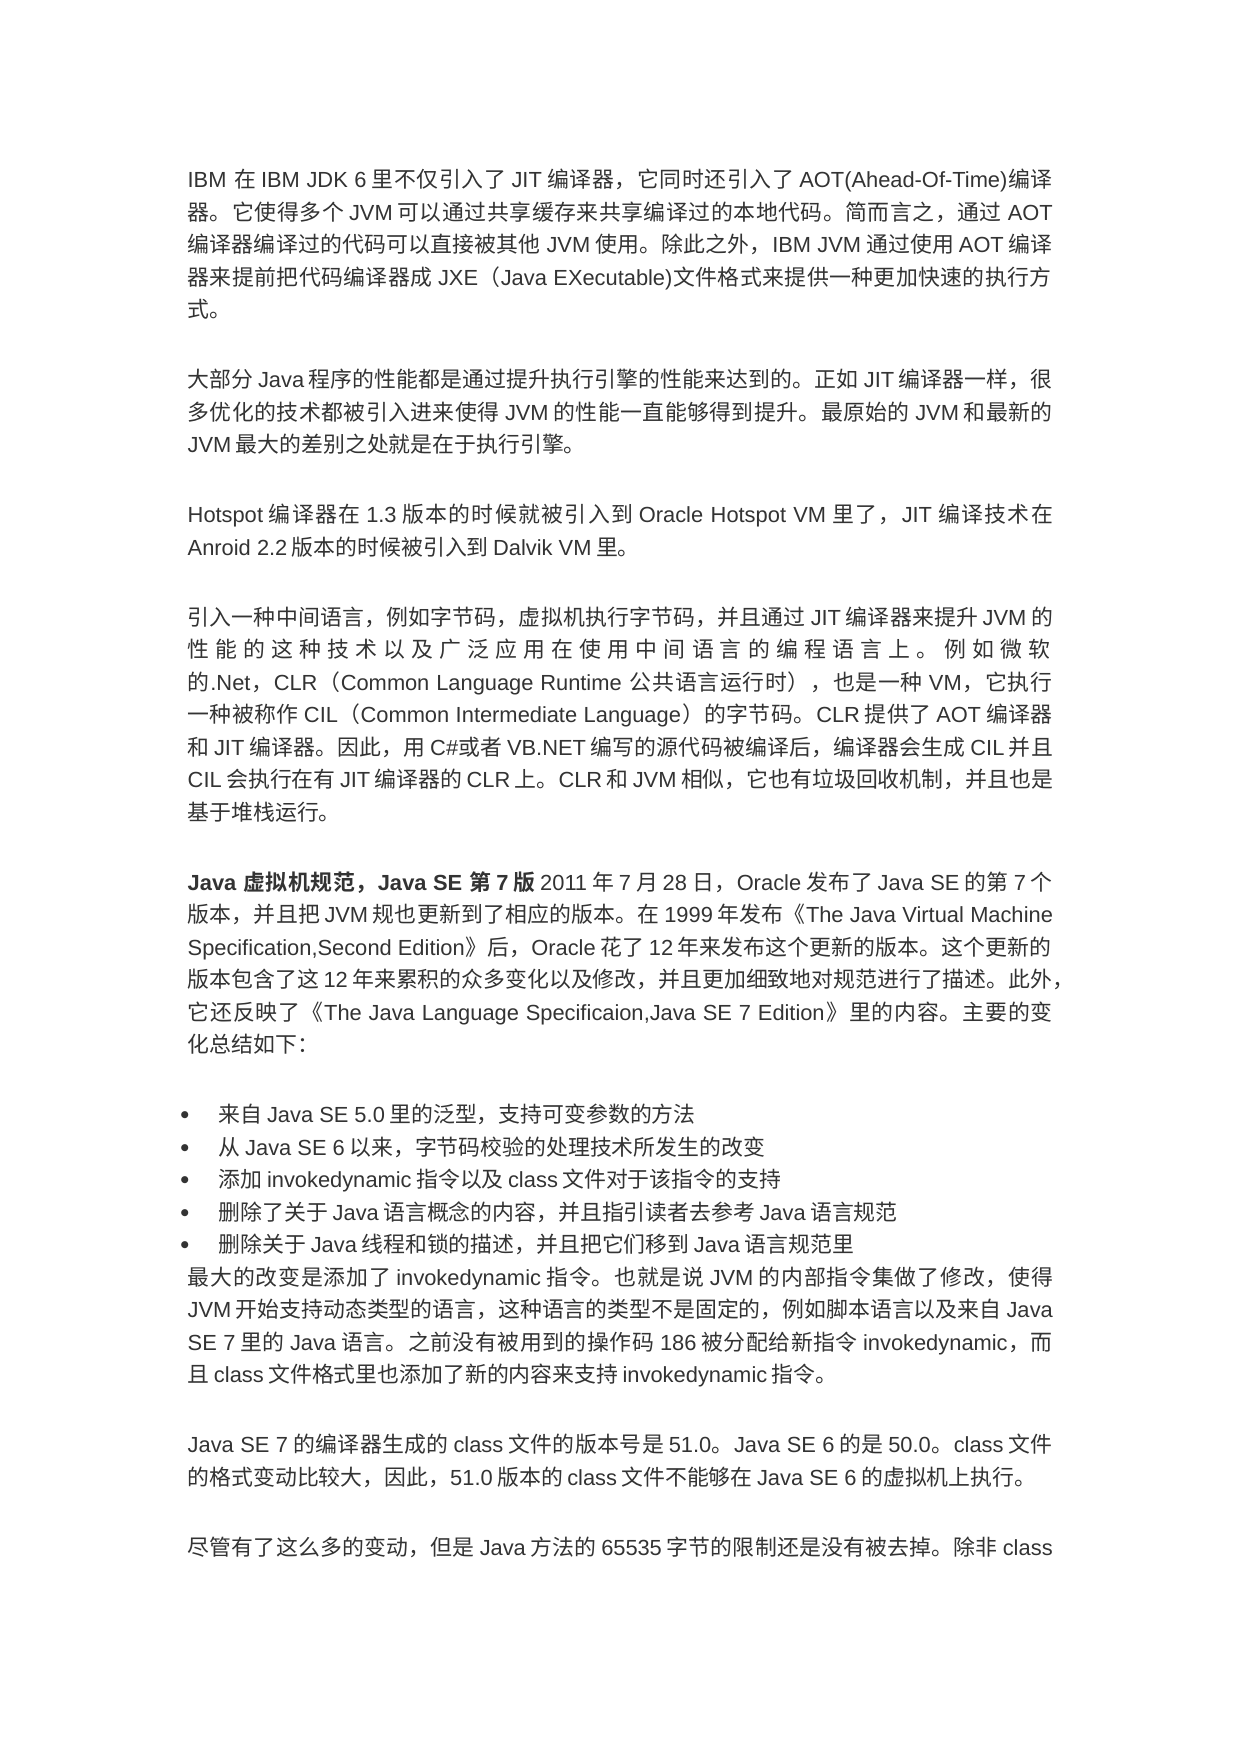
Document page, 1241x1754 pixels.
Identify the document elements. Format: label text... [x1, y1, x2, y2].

text IBM 在IBM JDK 6里不仅引入了JIT编译器，它同时还引入了AOT(Ahead-Of-Time)编译器。它使得多个JVM可以通过共享缓存来共享编译过的本地代码。简而言之，通过AOT编译器编译过的代码可以直接被其他JVM使用。除此之外，IBM JVM通过使用AOT编译器来提前把代码编译器成JXE（Java EXecutable)文件格式来提供一种更加快速的执行方式。 [187, 162, 1053, 324]
list 从Java SE 6以来，字节码校验的处理技术所发生的改变 [181, 1129, 1053, 1162]
text Java SE 7的编译器生成的class文件的版本号是51.0。Java SE 6的是50.0。class文件的格式变动比较大，因此，51.0版本的class文件不能够在Java SE 6的虚拟机上执行。 [187, 1427, 1053, 1492]
list 删除了关于Java语言概念的内容，并且指引读者去参考Java语言规范 [181, 1194, 1053, 1227]
list 来自Java SE 5.0里的泛型，支持可变参数的方法 [181, 1097, 1053, 1129]
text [187, 1529, 1053, 1562]
list 删除关于Java线程和锁的描述，并且把它们移到Java语言规范里 [181, 1227, 1053, 1259]
text 引入一种中间语言，例如字节码，虚拟机执行字节码，并且通过JIT编译器来提升JVM的性能的这种技术以及广泛应用在使用中间语言的编程语言上。例如微软的.Net，CLR（Common Language Runtime 公共语言运行时），也是一种VM，它执行一种被称作CIL（Common Intermediate Language）的字节码。CLR提供了AOT编译器和JIT编译器。因此，用C#或者VB.NET编写的源代码被编译后，编译器会生成CIL并且CIL会执行在有JIT编译器的CLR上。CLR和JVM相似，它也有垃圾回收机制，并且也是基于堆栈运行。 [187, 599, 1053, 827]
text Java 虚拟机规范，Java SE 第7版2011年7月28日，Oracle发布了Java SE的第7个版本，并且把JVM规也更新到了相应的版本。在1999年发布《The Java Virtual Machine Specification,Second Edition》后，Oracle花了12年来发布这个更新的版本。这个更新的版本包含了这12年来累积的众多变化以及修改，并且更加细致地对规范进行了描述。此外，它还反映了《The Java Language Specificaion,Java SE 7 Edition》里的内容。主要的变化总结如下： [187, 864, 1053, 1059]
text 大部分Java程序的性能都是通过提升执行引擎的性能来达到的。正如JIT编译器一样，很多优化的技术都被引入进来使得JVM的性能一直能够得到提升。最原始的JVM和最新的JVM最大的差别之处就是在于执行引擎。 [187, 362, 1053, 459]
list 添加invokedynamic指令以及class文件对于该指令的支持 [181, 1162, 1053, 1194]
text Hotspot编译器在1.3版本的时候就被引入到Oracle Hotspot VM里了，JIT编译技术在Anroid 2.2版本的时候被引入到Dalvik VM里。 [187, 497, 1053, 562]
text 最大的改变是添加了invokedynamic指令。也就是说JVM的内部指令集做了修改，使得JVM开始支持动态类型的语言，这种语言的类型不是固定的，例如脚本语言以及来自Java SE 7里的Java语言。之前没有被用到的操作码186被分配给新指令invokedynamic，而且class文件格式里也添加了新的内容来支持invokedynamic指令。 [187, 1259, 1053, 1389]
